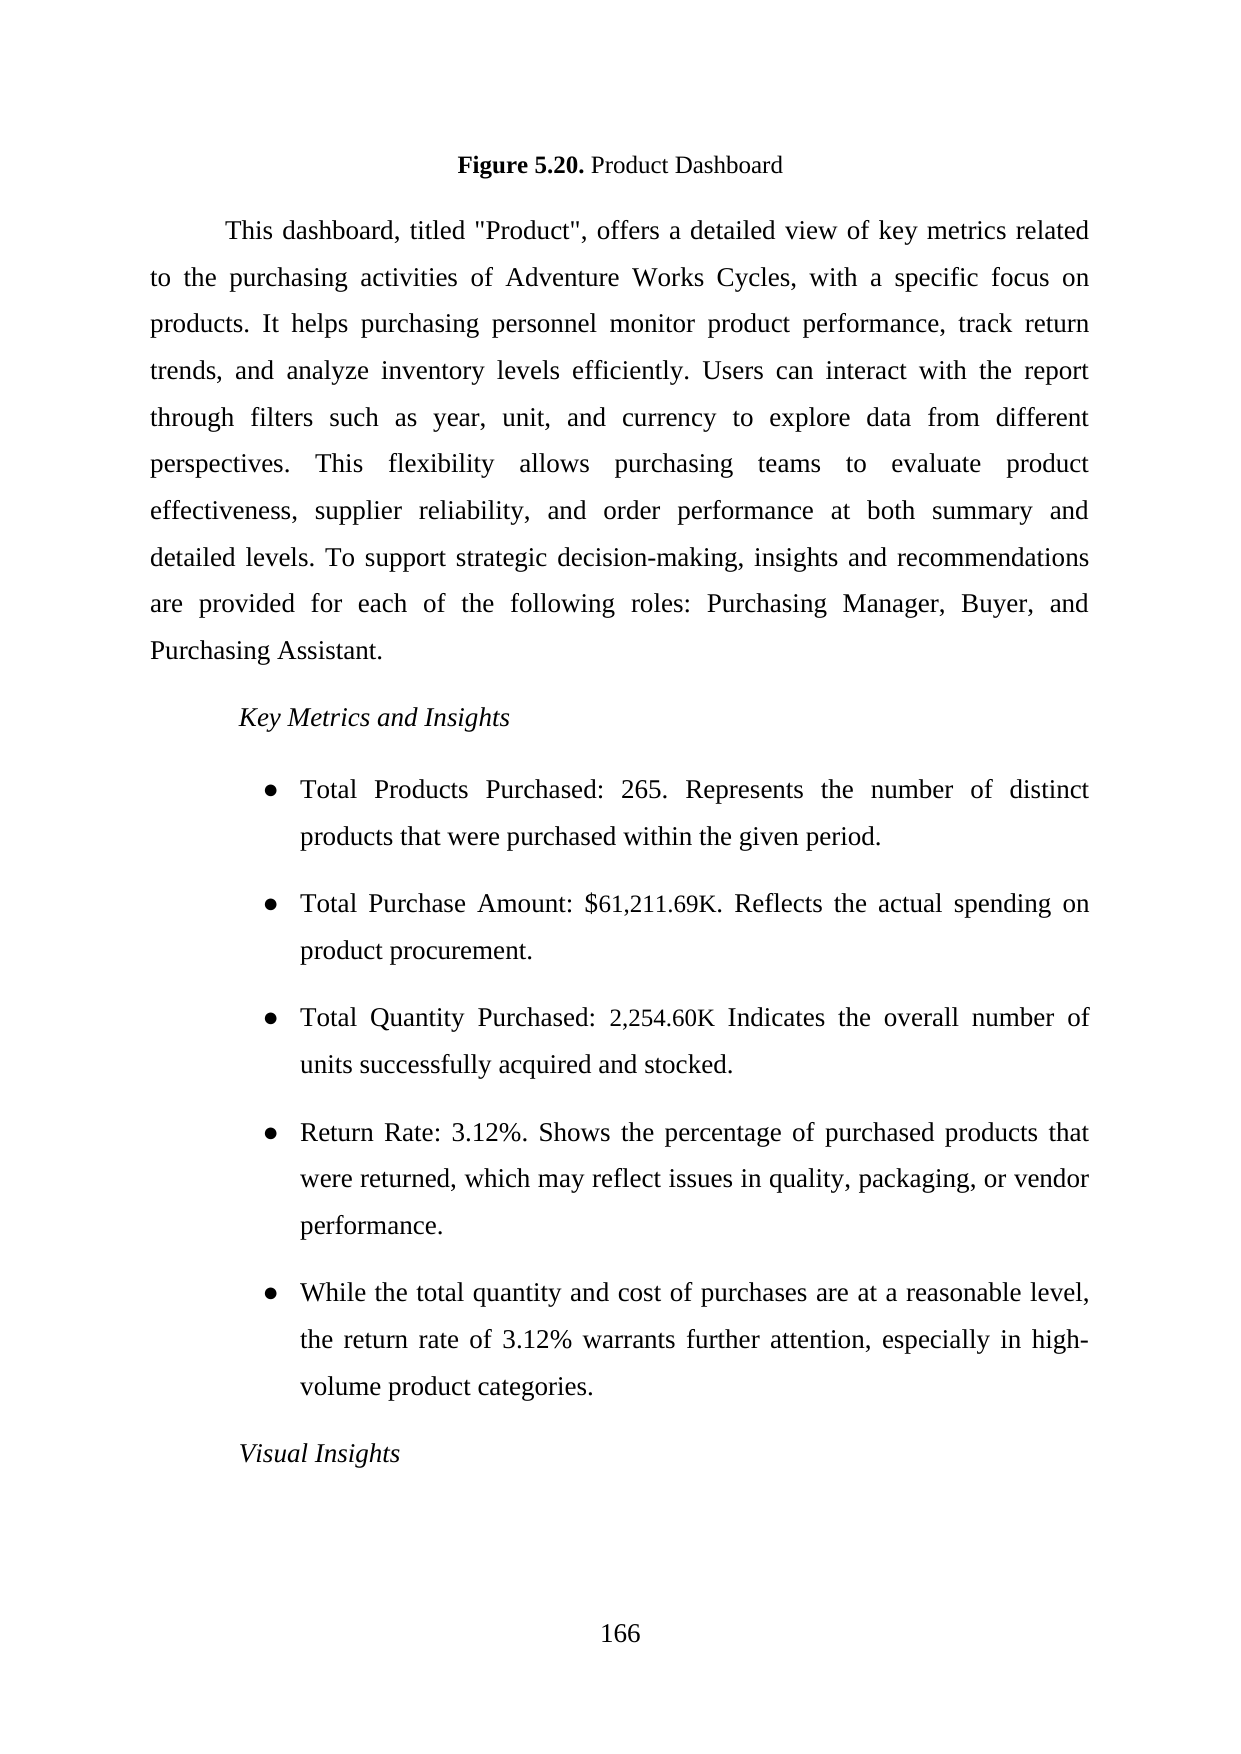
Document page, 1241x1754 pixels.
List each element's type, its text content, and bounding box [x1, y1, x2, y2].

list Total Products Purchased: 265. Represents the number of distinct products that were purchased within the given period. [262, 773, 1090, 851]
text Key Metrics and Insights [150, 701, 1090, 733]
text This dashboard, titled "Product", offers a detailed view of key metrics related to the purchasing activities of Adventure Works Cycles, with a specific focus on products. It helps purchasing personnel monitor product performance, track return trends, and analyze inventory levels efficiently. Users can interact with the report through filters such as year, unit, and currency to explore data from different perspectives. This flexibility allows purchasing teams to evaluate product effectiveness, supplier reliability, and order performance at both summary and detailed levels. To support strategic decision-making, insights and recommendations are provided for each of the following roles: Purchasing Manager, Buyer, and Purchasing Assistant. [150, 214, 1090, 665]
text Figure 5.20. Product Dashboard [150, 150, 1090, 179]
list Return Rate: 3.12%. Shows the percentage of purchased products that were returned, which may reflect issues in quality, packaging, or vendor performance. [262, 1116, 1090, 1240]
text Visual Insights [150, 1437, 1090, 1468]
list Total Quantity Purchased: 2,254.60K Indicates the overall number of units successfully acquired and stocked. [262, 1001, 1090, 1079]
list While the total quantity and cost of purchases are at a reasonable level, the return rate of 3.12% warrants further attention, especially in high-volume product categories. [262, 1276, 1090, 1401]
list Total Purchase Amount: $61,211.69K. Reflects the actual spending on product procurement. [262, 887, 1090, 965]
